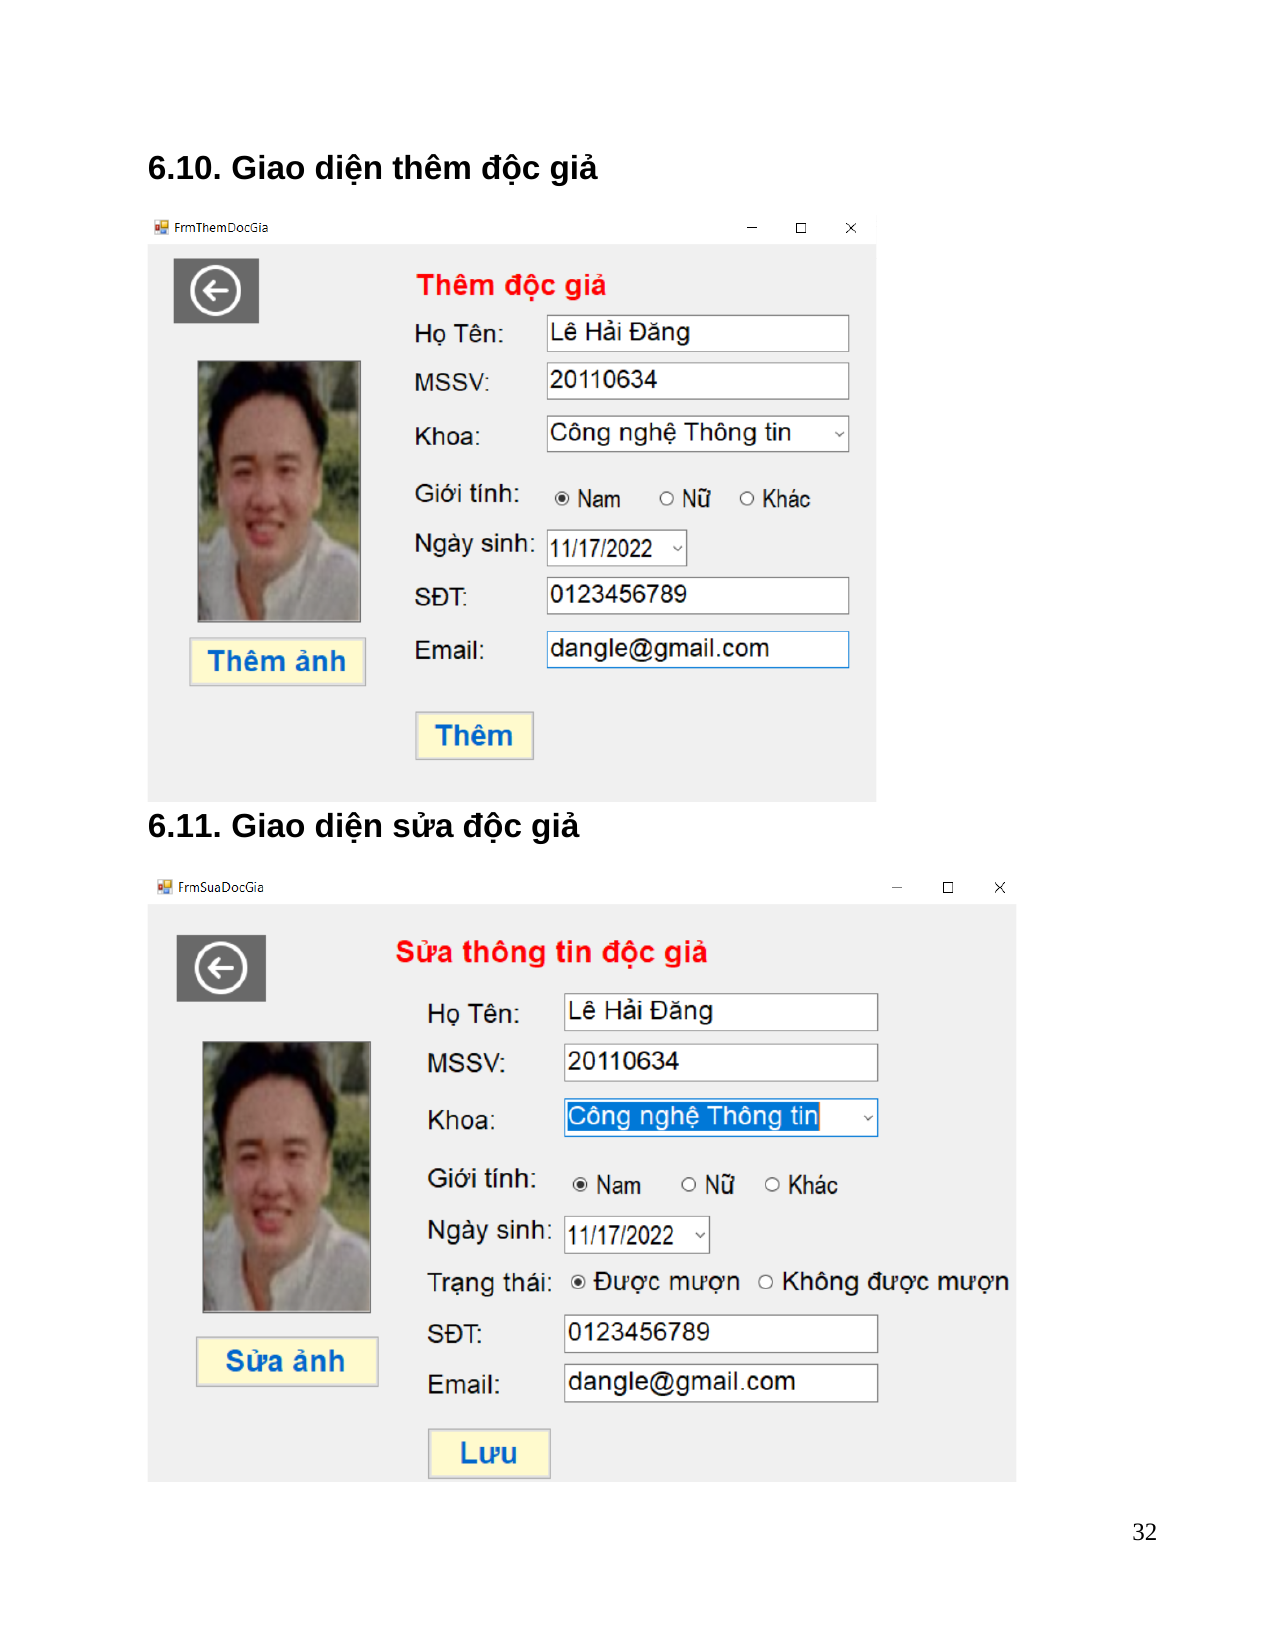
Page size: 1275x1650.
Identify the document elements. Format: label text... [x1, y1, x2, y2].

subtitle Giao diện sửa độc giả [148, 806, 1157, 844]
subtitle Giao diện thêm độc giả [148, 148, 1157, 186]
picture [147, 873, 1017, 1482]
picture [147, 215, 877, 802]
